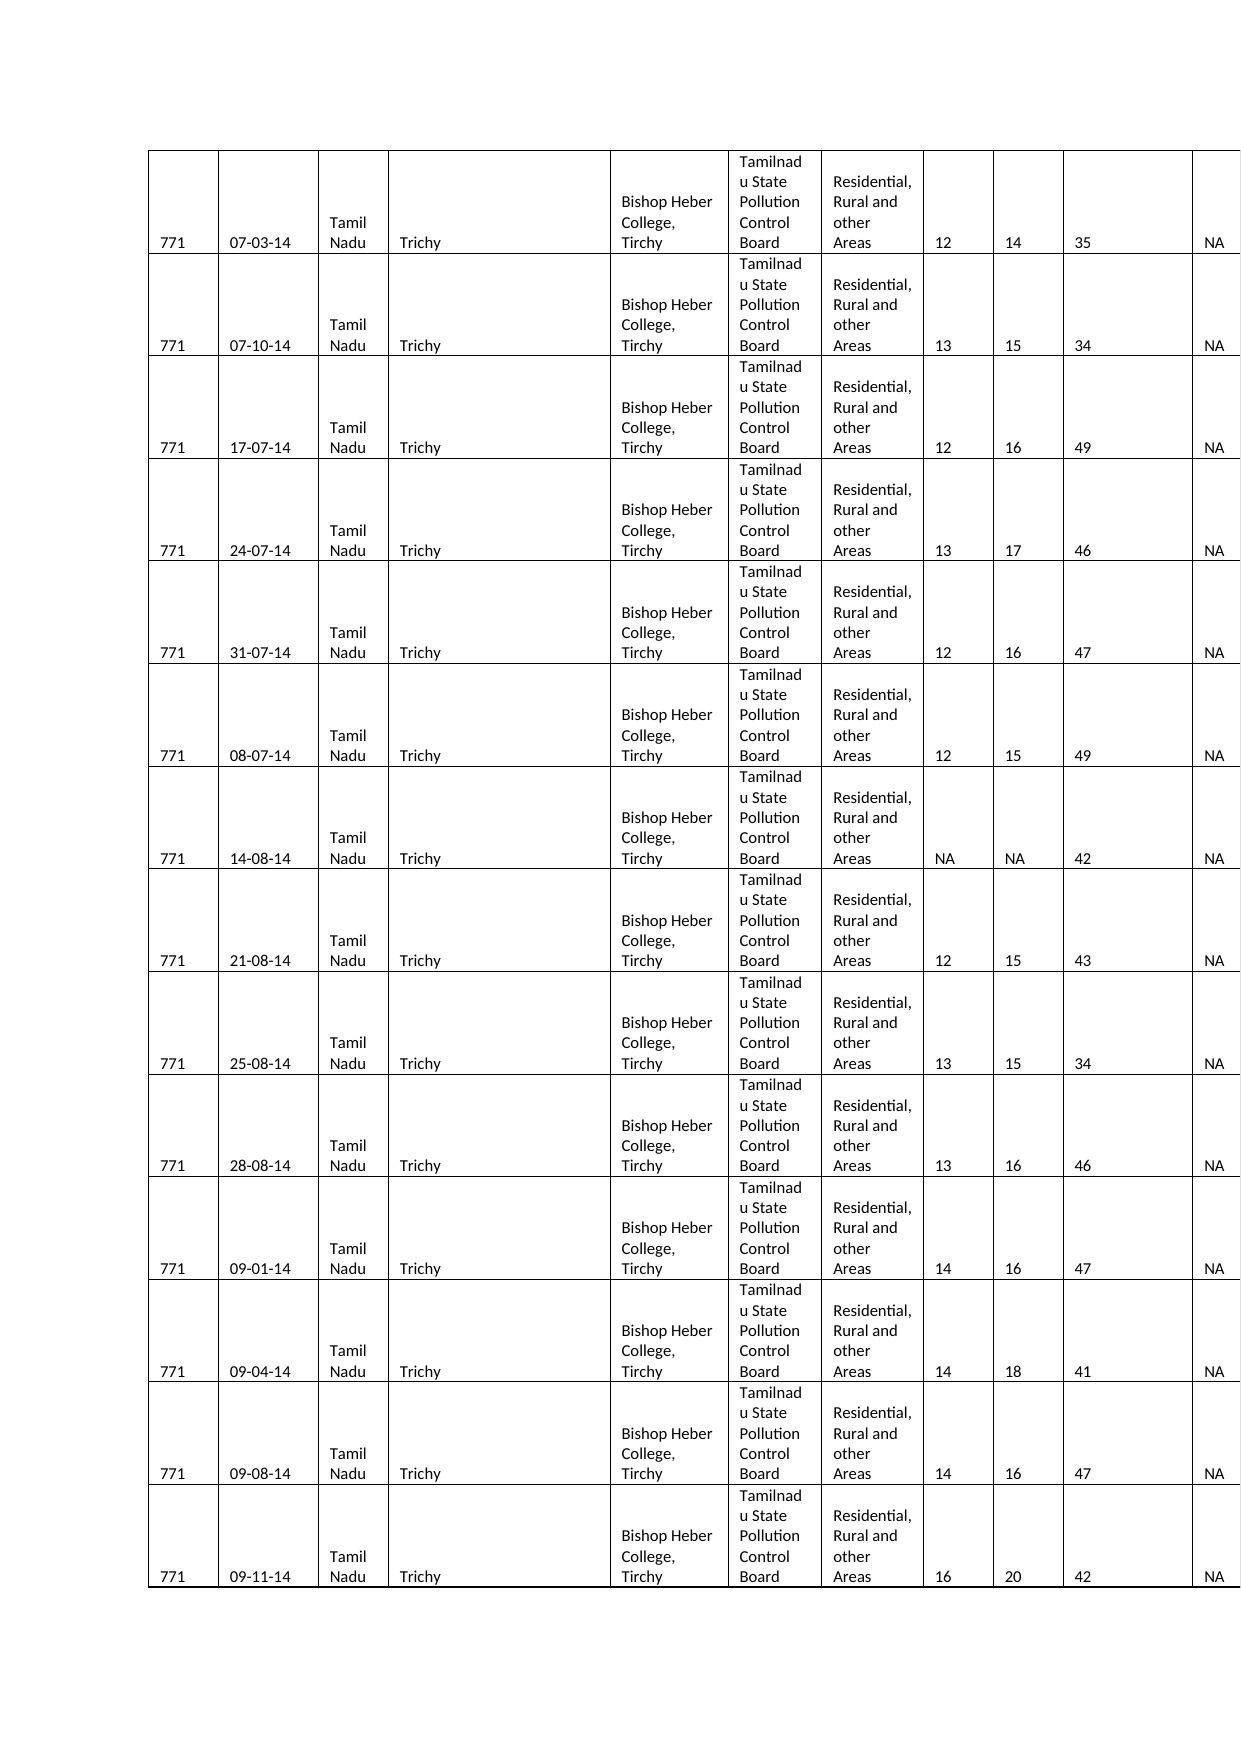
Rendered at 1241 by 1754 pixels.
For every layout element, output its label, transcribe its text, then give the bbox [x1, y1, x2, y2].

table_cell 16 [924, 1485, 993, 1586]
table_cell 14 [924, 1280, 993, 1381]
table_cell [729, 1485, 821, 1586]
table_cell Trichy [389, 459, 610, 560]
table_cell 09-04-14 [219, 1280, 318, 1381]
table_cell NA [1193, 869, 1240, 971]
table_cell 14 [924, 1177, 993, 1279]
table_cell Bishop Heber College, Tirchy [611, 561, 728, 663]
table_cell 12 [924, 151, 993, 253]
table_cell Tamil Nadu [319, 869, 388, 971]
table_cell Tamilnadu State Pollution Control Board [729, 561, 821, 663]
table_cell 47 [1064, 1382, 1192, 1484]
table_cell 09-01-14 [219, 1177, 318, 1279]
table_cell 771 [149, 1280, 218, 1381]
table_cell 771 [149, 1075, 218, 1176]
table_cell Trichy [389, 151, 610, 253]
table_cell Tamilnadu State Pollution Control Board [729, 459, 821, 560]
table_cell Trichy [389, 561, 610, 663]
table_cell 771 [149, 869, 218, 971]
table_cell Bishop Heber College, Tirchy [611, 869, 728, 971]
table_cell Bishop Heber College, Tirchy [611, 972, 728, 1073]
table_cell 35 [1064, 151, 1192, 253]
table_cell NA [1193, 1382, 1240, 1484]
table_cell NA [1193, 1177, 1240, 1279]
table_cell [822, 151, 923, 253]
table_cell 771 [149, 972, 218, 1073]
table_cell NA [1193, 767, 1240, 868]
table_cell Bishop Heber College, Tirchy [611, 767, 728, 868]
table_cell 13 [924, 254, 993, 355]
table_cell Tamilnadu State Pollution Control Board [729, 254, 821, 355]
table_cell 15 [994, 254, 1063, 355]
table_cell 771 [149, 1177, 218, 1279]
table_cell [822, 1485, 923, 1586]
table_cell 13 [924, 972, 993, 1073]
table_cell Trichy [389, 664, 610, 766]
table_cell Tamil Nadu [319, 972, 388, 1073]
table_cell NA [1193, 356, 1240, 458]
table_cell Tamilnadu State Pollution Control Board [729, 1382, 821, 1484]
table_cell 17-07-14 [219, 356, 318, 458]
table_cell NA [1193, 151, 1240, 253]
table_cell Bishop Heber College, Tirchy [611, 1177, 728, 1279]
table_cell 13 [924, 459, 993, 560]
table_cell Residential, Rural and other Areas [822, 356, 923, 458]
table_cell 42 [1064, 1485, 1192, 1586]
table_cell Tamilnadu State Pollution Control Board [729, 869, 821, 971]
table_cell Tamil Nadu [319, 561, 388, 663]
table_cell Trichy [389, 869, 610, 971]
table_cell Residential, Rural and other Areas [822, 1177, 923, 1279]
table_cell 771 [149, 254, 218, 355]
table_cell 09-08-14 [219, 1382, 318, 1484]
table_cell 13 [924, 1075, 993, 1176]
table_cell 21-08-14 [219, 869, 318, 971]
table_cell Residential, Rural and other Areas [822, 767, 923, 868]
table_cell Tamil Nadu [319, 767, 388, 868]
table_cell Bishop Heber College, Tirchy [611, 1280, 728, 1381]
table_cell 16 [994, 1382, 1063, 1484]
table_cell 771 [149, 561, 218, 663]
table_cell Residential, Rural and other Areas [822, 972, 923, 1073]
table_cell Bishop Heber College, Tirchy [611, 664, 728, 766]
table_cell Residential, Rural and other Areas [822, 1382, 923, 1484]
table_cell Residential, Rural and other Areas [822, 1280, 923, 1381]
table_cell 18 [994, 1280, 1063, 1381]
table_cell Trichy [389, 1177, 610, 1279]
table_cell Trichy [389, 1485, 610, 1586]
table_cell 47 [1064, 1177, 1192, 1279]
table_cell 16 [994, 1177, 1063, 1279]
table_cell Bishop Heber College, Tirchy [611, 459, 728, 560]
table_cell 15 [994, 869, 1063, 971]
table_cell Tamilnadu State Pollution Control Board [729, 1075, 821, 1176]
table_cell Residential, Rural and other Areas [822, 561, 923, 663]
table_cell 47 [1064, 561, 1192, 663]
table_cell 42 [1064, 767, 1192, 868]
table_cell Trichy [389, 767, 610, 868]
table_cell NA [1193, 1280, 1240, 1381]
table_cell Bishop Heber College, Tirchy [611, 356, 728, 458]
table_cell 08-07-14 [219, 664, 318, 766]
table_cell 771 [149, 459, 218, 560]
table_cell Trichy [389, 356, 610, 458]
table_cell 49 [1064, 664, 1192, 766]
table_cell 771 [149, 767, 218, 868]
table_cell 09-11-14 [219, 1485, 318, 1586]
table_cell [611, 1485, 728, 1586]
table_cell 07-03-14 [219, 151, 318, 253]
table_cell 07-10-14 [219, 254, 318, 355]
table_cell 20 [994, 1485, 1063, 1586]
table_cell 24-07-14 [219, 459, 318, 560]
table_cell 771 [149, 664, 218, 766]
table_cell Bishop Heber College, Tirchy [611, 1382, 728, 1484]
table_cell Tamil Nadu [319, 1177, 388, 1279]
table_cell Tamil Nadu [319, 151, 388, 253]
table_cell Tamil Nadu [319, 254, 388, 355]
table_cell 46 [1064, 1075, 1192, 1176]
table_cell 14 [924, 1382, 993, 1484]
table_cell Tamilnadu State Pollution Control Board [729, 1177, 821, 1279]
table_cell NA [1193, 972, 1240, 1073]
table_cell Tamil Nadu [319, 1485, 388, 1586]
table_cell Tamilnadu State Pollution Control Board [729, 664, 821, 766]
table_cell Residential, Rural and other Areas [822, 459, 923, 560]
table_cell 25-08-14 [219, 972, 318, 1073]
table_cell Residential, Rural and other Areas [822, 254, 923, 355]
table_cell 41 [1064, 1280, 1192, 1381]
table_cell Tamilnadu State Pollution Control Board [729, 356, 821, 458]
table_cell 12 [924, 664, 993, 766]
table_cell Tamil Nadu [319, 1075, 388, 1176]
table_cell NA [1193, 561, 1240, 663]
table_cell Trichy [389, 972, 610, 1073]
table_cell Bishop Heber College, Tirchy [611, 254, 728, 355]
table_cell Tamilnadu State Pollution Control Board [729, 767, 821, 868]
table_cell Tamilnadu State Pollution Control Board [729, 972, 821, 1073]
table_cell Tamil Nadu [319, 664, 388, 766]
table_cell Trichy [389, 1075, 610, 1176]
table_cell Residential, Rural and other Areas [822, 664, 923, 766]
table_cell 34 [1064, 254, 1192, 355]
table_cell 34 [1064, 972, 1192, 1073]
table_cell 17 [994, 459, 1063, 560]
table_cell Trichy [389, 1382, 610, 1484]
table_cell 16 [994, 561, 1063, 663]
table_cell NA [1193, 1075, 1240, 1176]
table_cell NA [924, 767, 993, 868]
table_cell 771 [149, 1382, 218, 1484]
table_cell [611, 151, 728, 253]
table_cell NA [994, 767, 1063, 868]
table_cell NA [1193, 664, 1240, 766]
table_cell 12 [924, 356, 993, 458]
table_cell 15 [994, 972, 1063, 1073]
table_cell Tamil Nadu [319, 1280, 388, 1381]
table_cell NA [1193, 459, 1240, 560]
table_cell NA [1193, 1485, 1240, 1586]
table_cell Tamil Nadu [319, 459, 388, 560]
table_cell 43 [1064, 869, 1192, 971]
table_cell 14 [994, 151, 1063, 253]
table_cell 771 [149, 356, 218, 458]
table_cell Tamilnadu State Pollution Control Board [729, 1280, 821, 1381]
table_cell Trichy [389, 254, 610, 355]
table_cell Tamil Nadu [319, 1382, 388, 1484]
table_cell 771 [149, 151, 218, 253]
table_cell Tamil Nadu [319, 356, 388, 458]
table_cell Bishop Heber College, Tirchy [611, 1075, 728, 1176]
table_cell 16 [994, 1075, 1063, 1176]
table_cell 16 [994, 356, 1063, 458]
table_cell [729, 151, 821, 253]
table_cell Trichy [389, 1280, 610, 1381]
table_cell 49 [1064, 356, 1192, 458]
table_cell 15 [994, 664, 1063, 766]
table_cell Residential, Rural and other Areas [822, 869, 923, 971]
table_cell 28-08-14 [219, 1075, 318, 1176]
table_cell 31-07-14 [219, 561, 318, 663]
table_cell 46 [1064, 459, 1192, 560]
table_cell 12 [924, 561, 993, 663]
table_cell NA [1193, 254, 1240, 355]
table_cell 14-08-14 [219, 767, 318, 868]
table_cell 771 [149, 1485, 218, 1586]
table_cell 12 [924, 869, 993, 971]
table_cell Residential, Rural and other Areas [822, 1075, 923, 1176]
